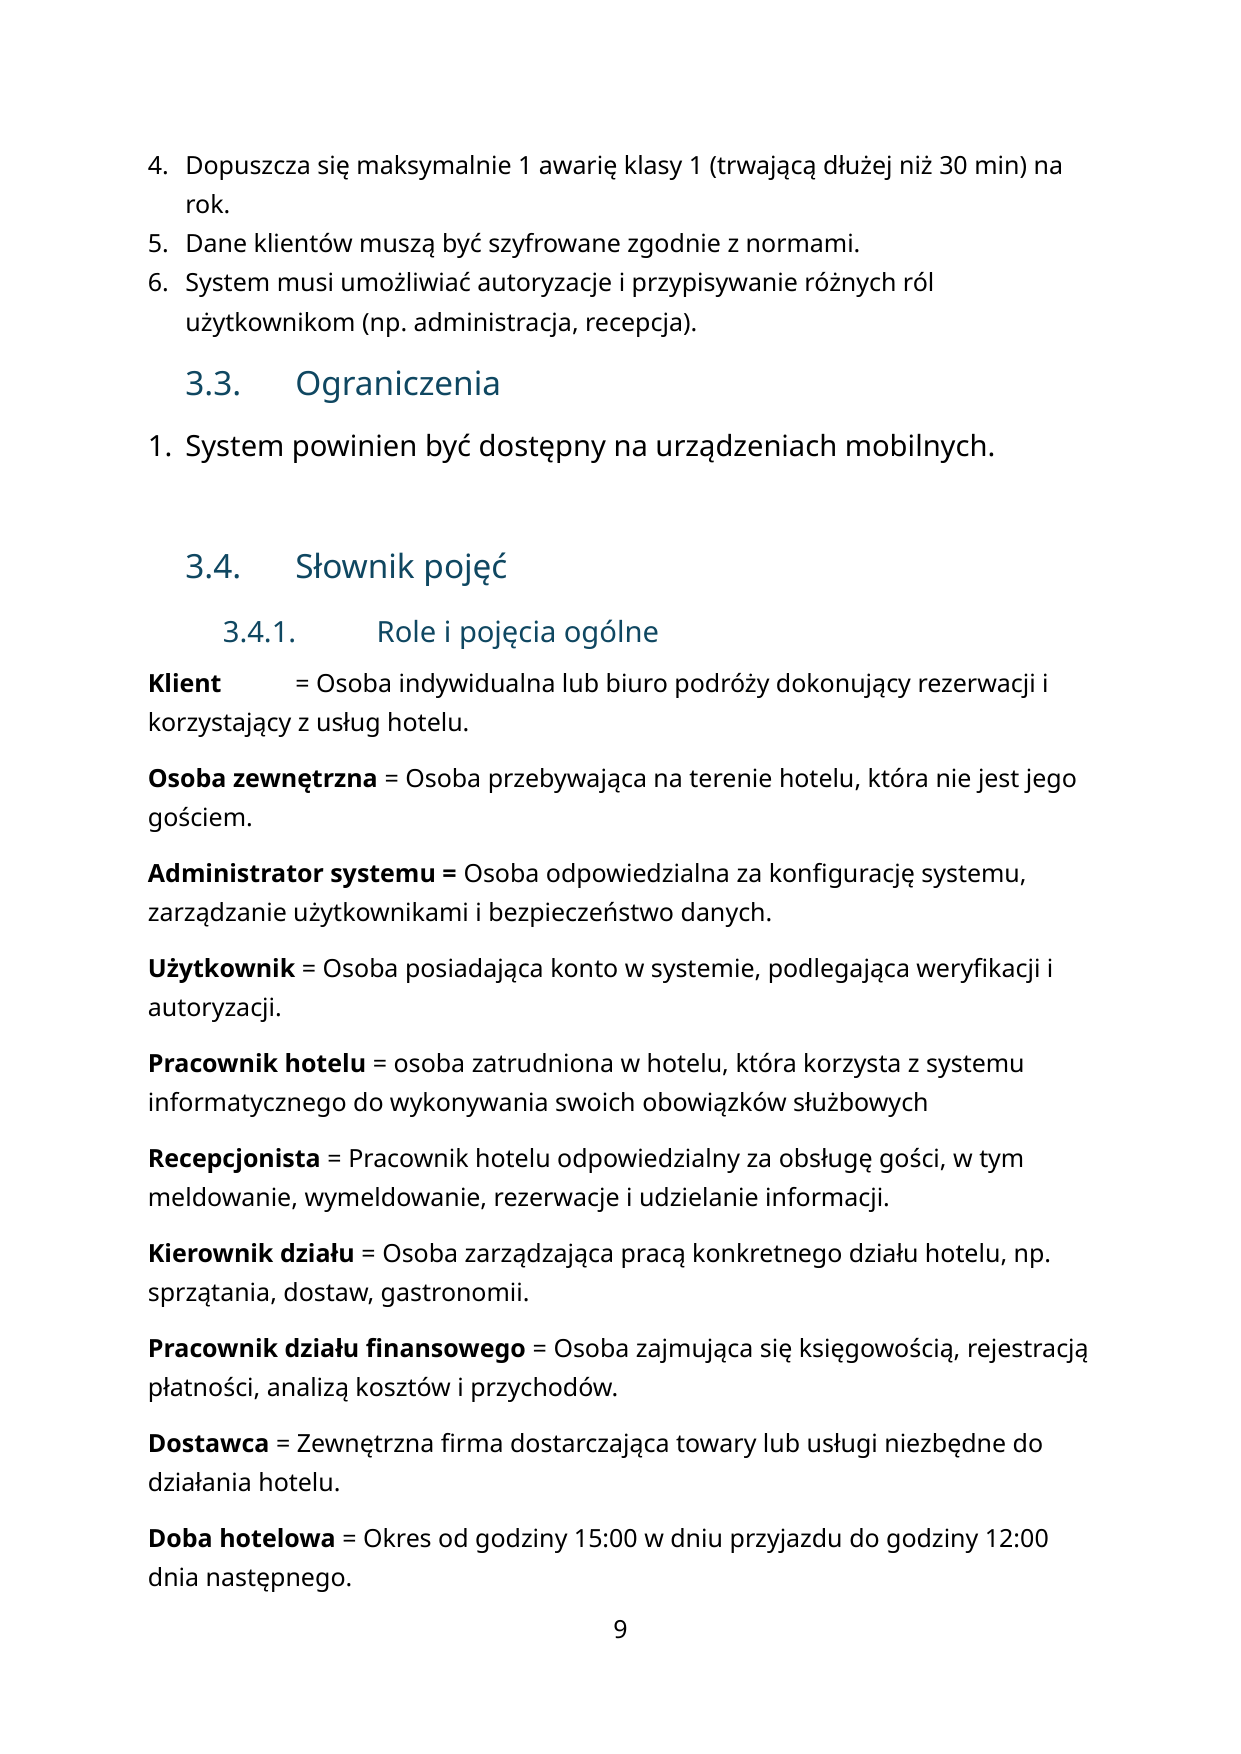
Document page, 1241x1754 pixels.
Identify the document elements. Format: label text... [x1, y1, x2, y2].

text Recepcjonista = Pracownik hotelu odpowiedzialny za obsługę gości, w tym meldowanie, wymeldowanie, rezerwacje i udzielanie informacji. [148, 1141, 1093, 1214]
text Pracownik hotelu = osoba zatrudniona w hotelu, która korzysta z systemu informatycznego do wykonywania swoich obowiązków służbowych [148, 1046, 1093, 1119]
subtitle Ograniczenia [185, 360, 1093, 406]
text Użytkownik = Osoba posiadająca konto w systemie, podlegająca weryfikacji i autoryzacji. [148, 951, 1093, 1024]
text Kierownik działu = Osoba zarządzająca pracą konkretnego działu hotelu, np. sprzątania, dostaw, gastronomii. [148, 1236, 1093, 1309]
text Administrator systemu = Osoba odpowiedzialna za konfigurację systemu, zarządzanie użytkownikami i bezpieczeństwo danych. [148, 856, 1093, 929]
text Osoba zewnętrzna = Osoba przebywająca na terenie hotelu, która nie jest jego gościem. [148, 761, 1093, 834]
list System musi umożliwiać autoryzacje i przypisywanie różnych ról użytkownikom (np. administracja, recepcja). [148, 265, 1093, 338]
text Klient = Osoba indywidualna lub biuro podróży dokonujący rezerwacji i korzystający z usług hotelu. [148, 666, 1093, 739]
list Dopuszcza się maksymalnie 1 awarię klasy 1 (trwającą dłużej niż 30 min) na rok. [148, 148, 1093, 221]
list Dane klientów muszą być szyfrowane zgodnie z normami. [148, 226, 1093, 260]
text Doba hotelowa = Okres od godziny 15:00 w dniu przyjazdu do godziny 12:00 dnia następnego. [148, 1521, 1093, 1594]
subtitle Role i pojęcia ogólne [223, 612, 1093, 651]
text Pracownik działu finansowego = Osoba zajmująca się księgowością, rejestracją płatności, analizą kosztów i przychodów. [148, 1331, 1093, 1404]
subtitle Słownik pojęć [185, 543, 1093, 588]
list System powinien być dostępny na urządzeniach mobilnych. [148, 425, 1093, 464]
text Dostawca = Zewnętrzna firma dostarczająca towary lub usługi niezbędne do działania hotelu. [148, 1426, 1093, 1499]
